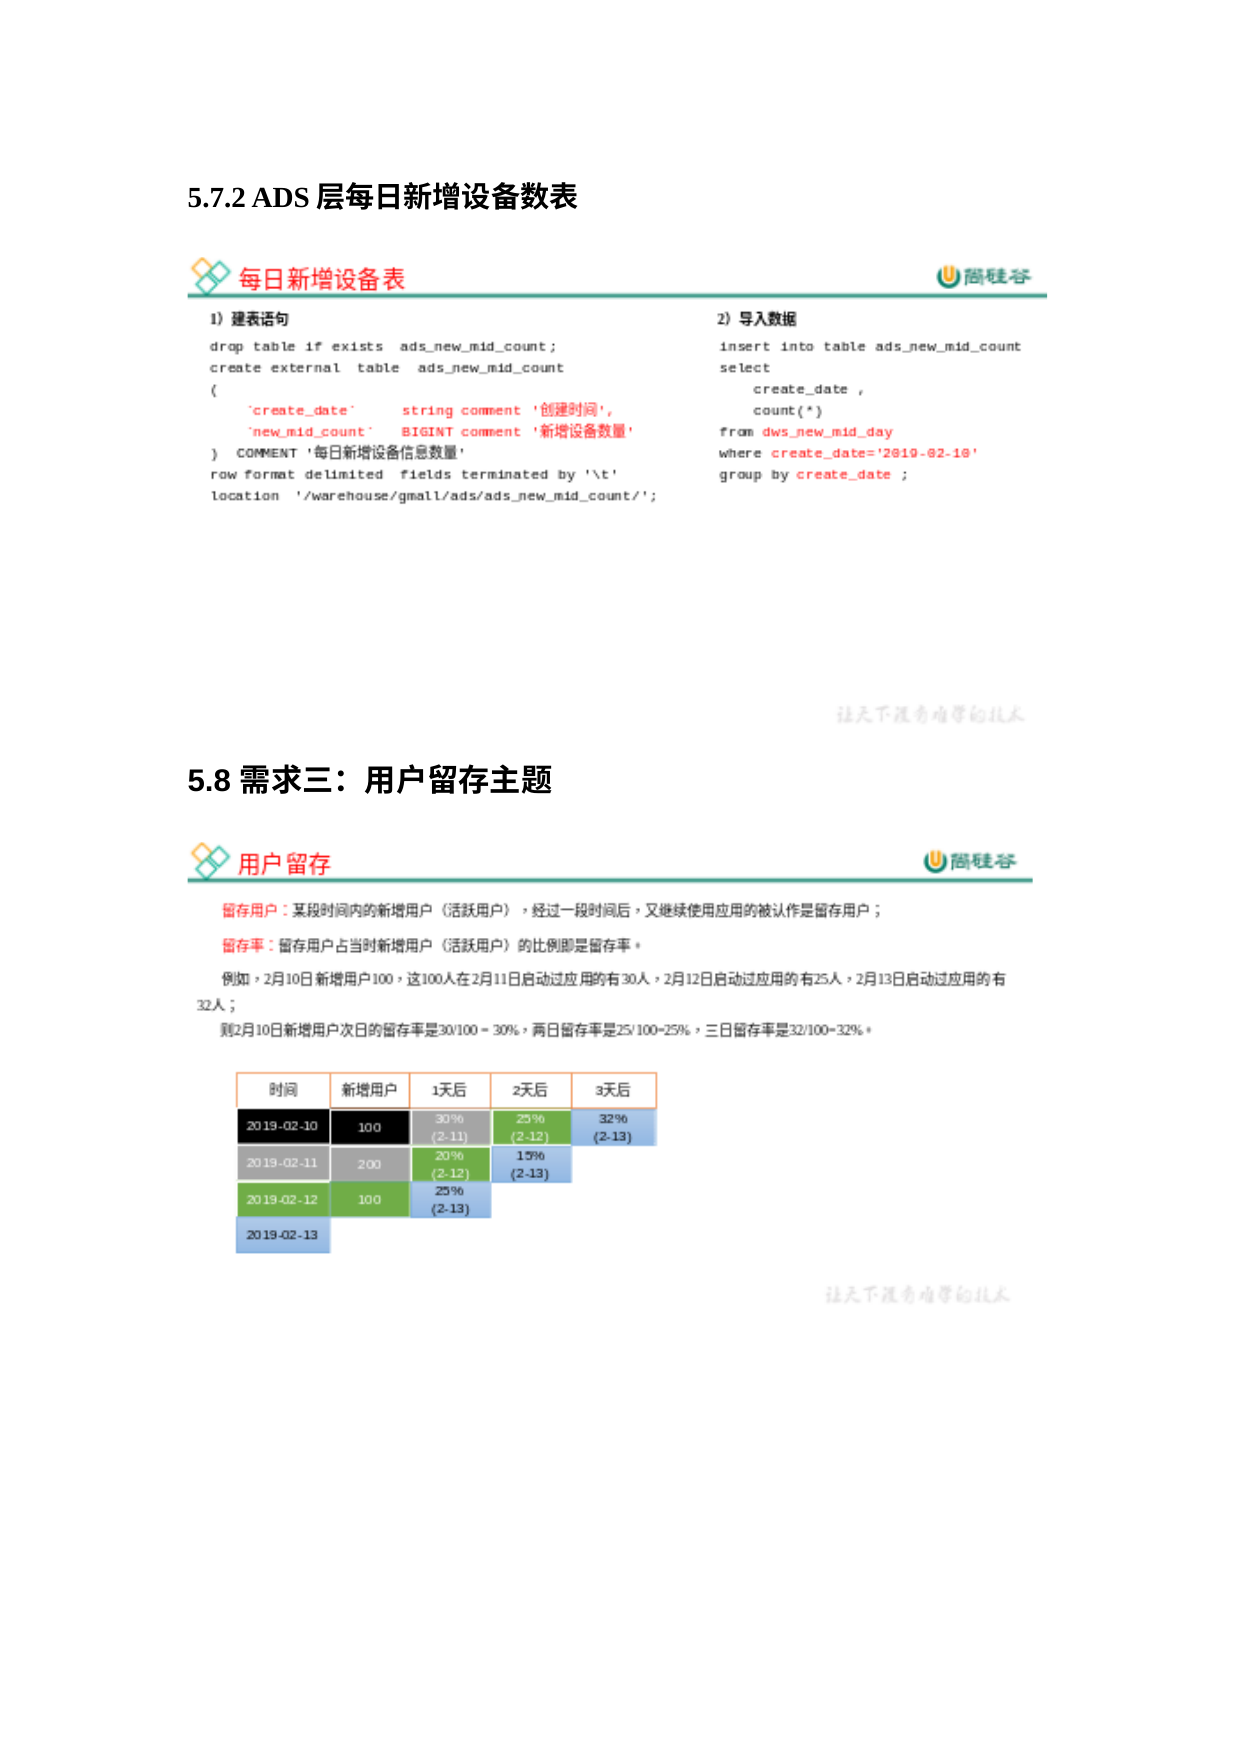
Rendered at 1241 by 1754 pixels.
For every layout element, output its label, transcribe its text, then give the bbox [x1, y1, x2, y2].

subtitle 5.7.2 ADS层每日新增设备数表 [187, 162, 1053, 227]
subtitle 5.8 需求三：用户留存主题 [187, 745, 1053, 810]
